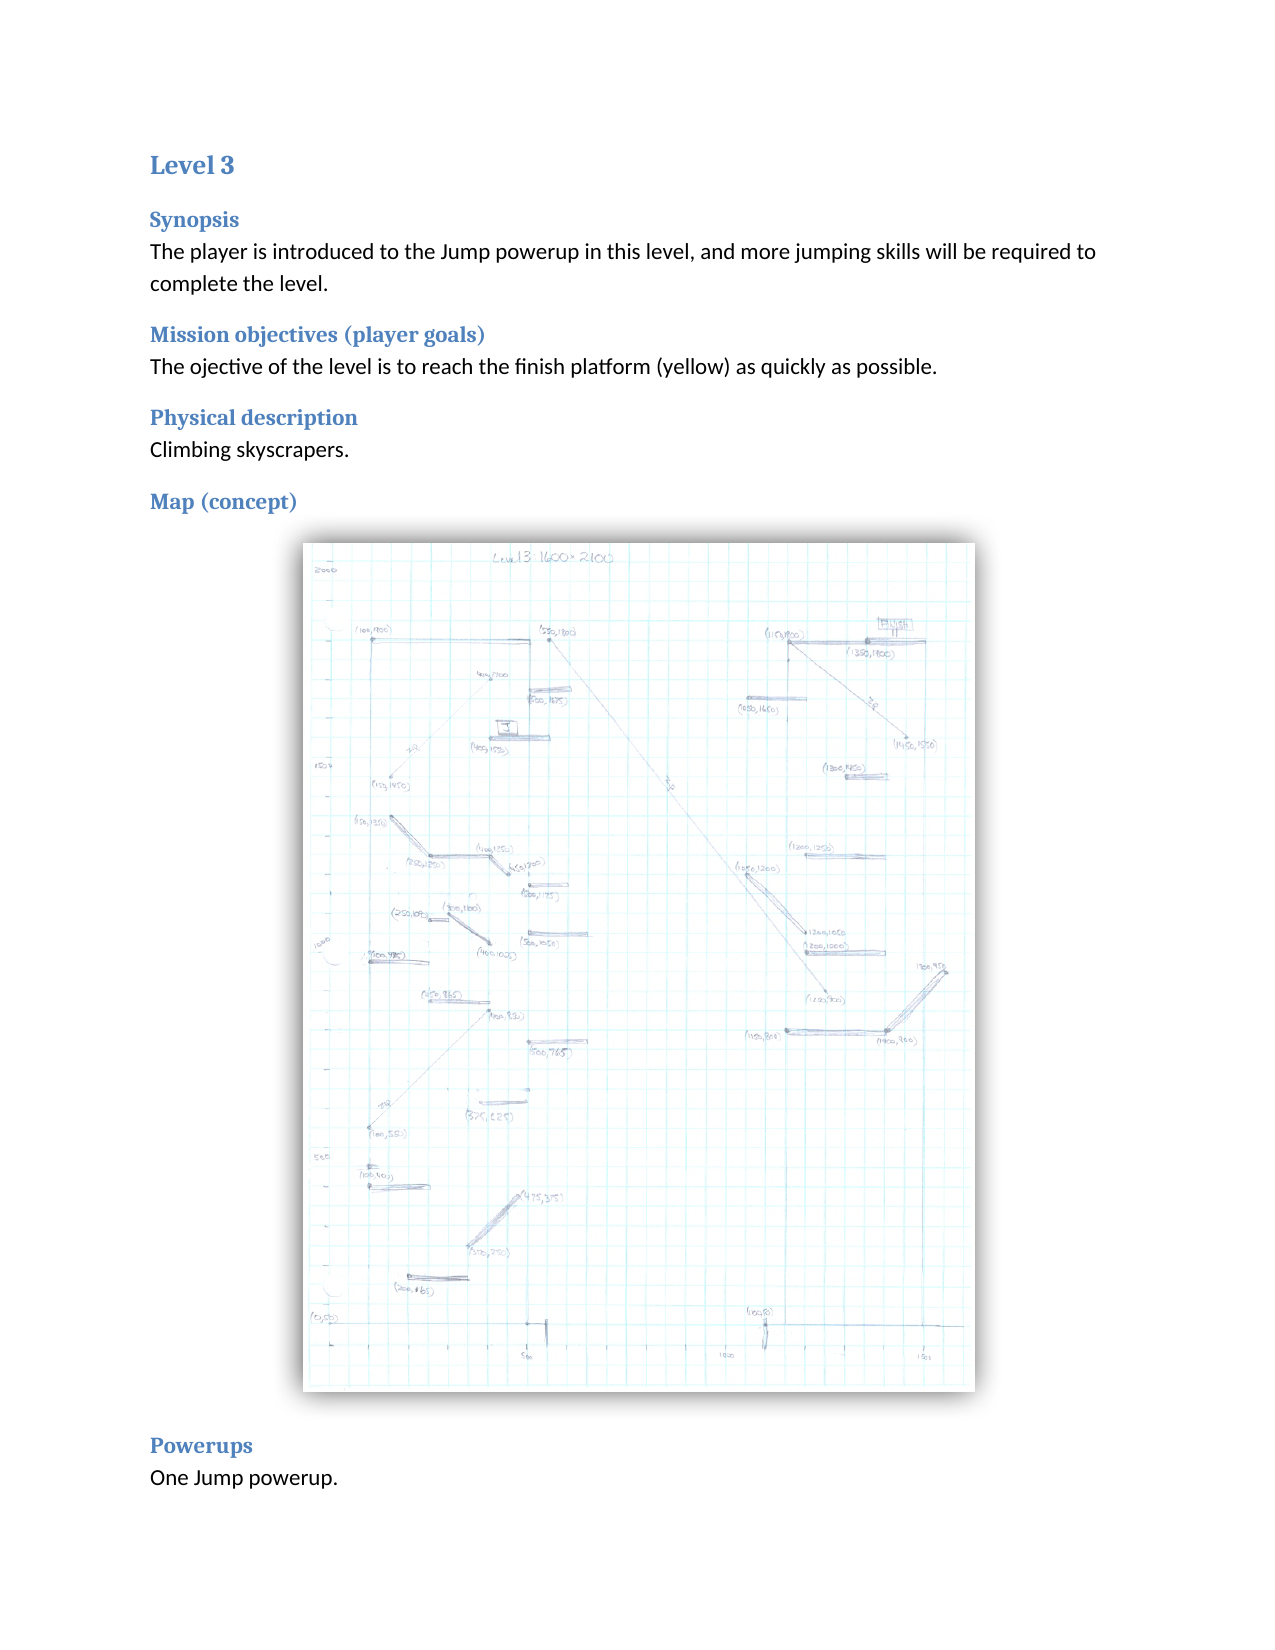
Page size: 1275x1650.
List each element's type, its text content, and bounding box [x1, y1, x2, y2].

subtitle Synopsis [150, 207, 1125, 233]
subtitle Map (concept) [150, 488, 1125, 515]
subtitle Powerups [150, 1433, 1125, 1460]
subtitle Physical description [150, 405, 1125, 432]
picture [303, 543, 975, 1392]
subtitle Mission objectives (player goals) [150, 322, 1125, 348]
subtitle Level 3 [150, 150, 1125, 181]
text One Jump powerup. [150, 1463, 1125, 1492]
text The ojective of the level is to reach the finish platform (yellow) as quickly as possible. [150, 352, 1125, 380]
text The player is introduced to the Jump powerup in this level, and more jumping skills will be required to complete the level. [150, 237, 1125, 297]
text Climbing skyscrapers. [150, 435, 1125, 463]
